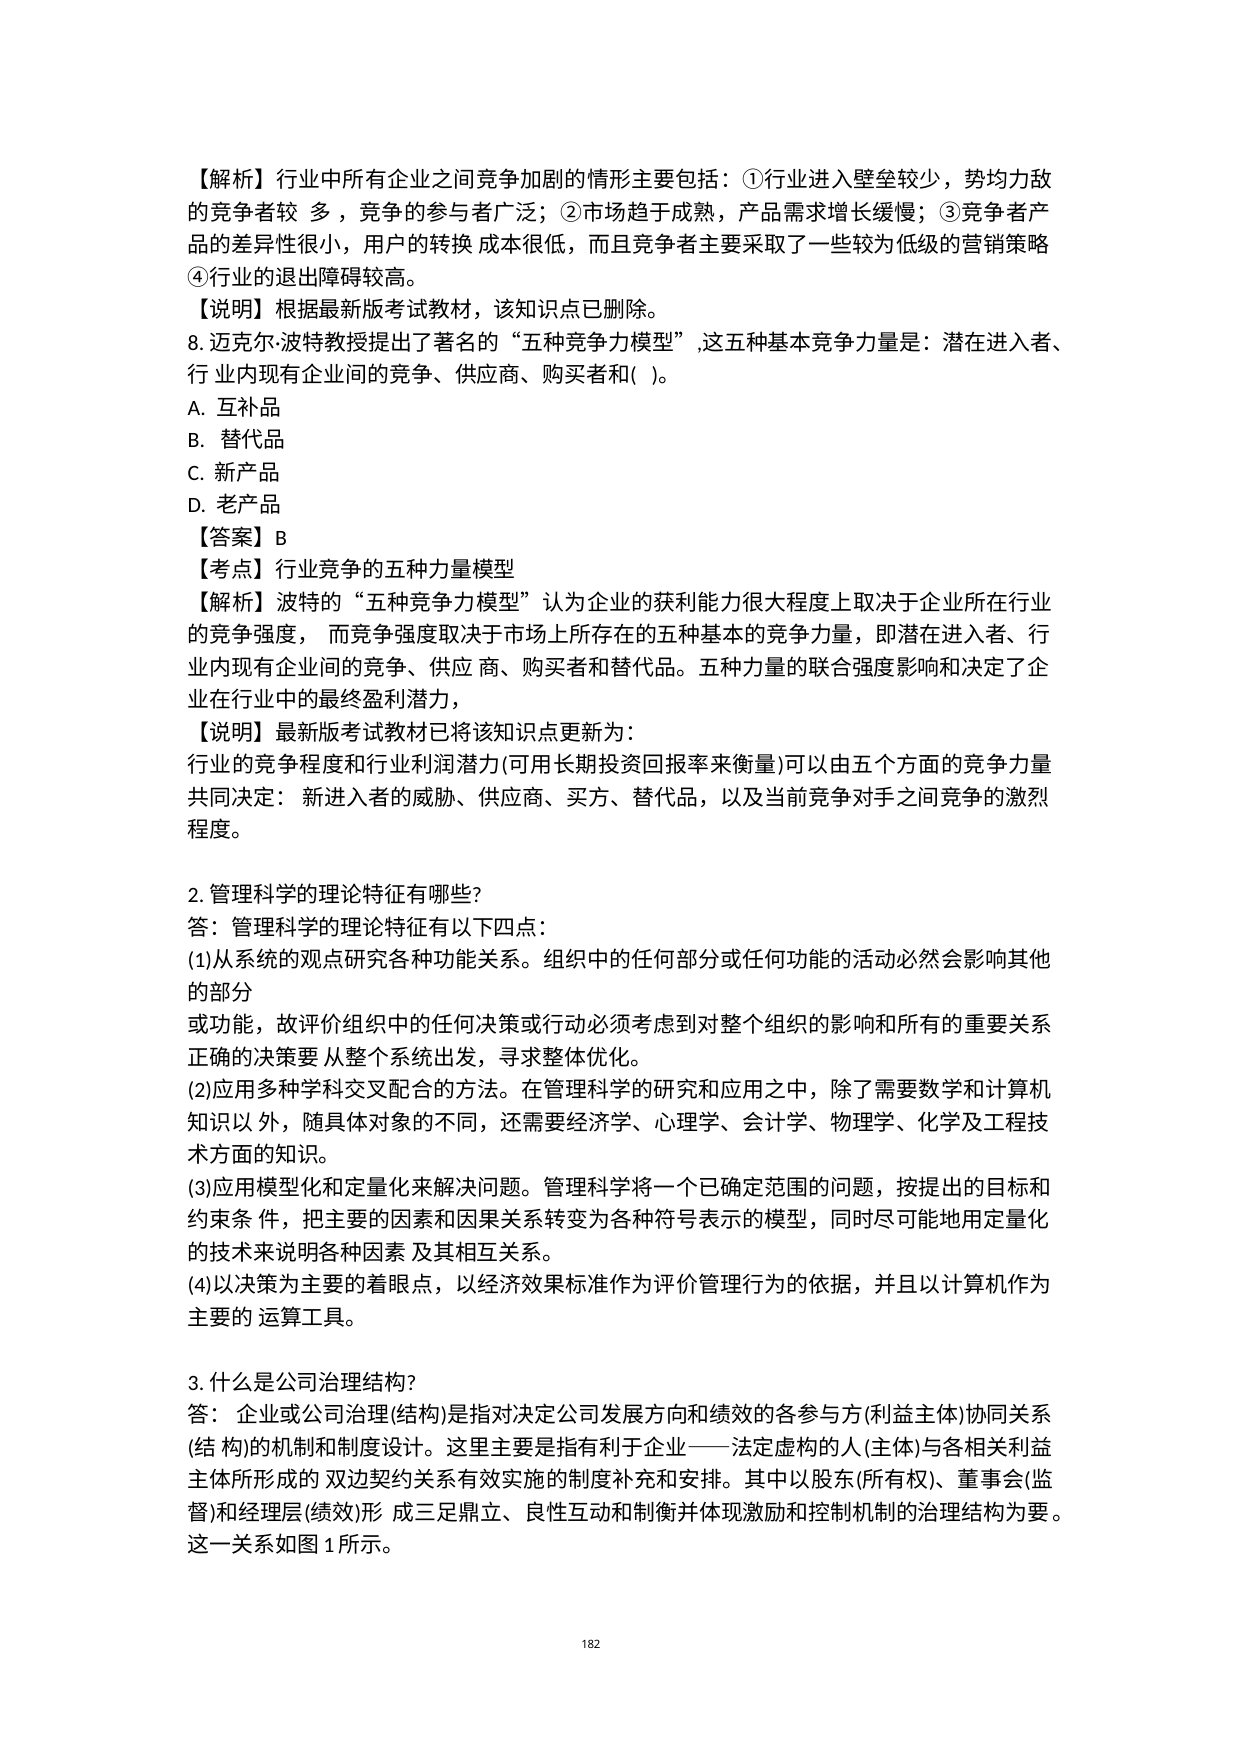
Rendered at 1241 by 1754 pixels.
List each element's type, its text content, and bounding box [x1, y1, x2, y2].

text (4)以决策为主要的着眼点，以经济效果标准作为评价管理行为的依据，并且以计算机作为主要的 运算工具。 [187, 1267, 1053, 1332]
text B. 替代品 [187, 422, 1053, 454]
text 【说明】根据最新版考试教材，该知识点已删除。 [187, 292, 1053, 324]
text 3. 什么是公司治理结构? [187, 1364, 1053, 1397]
text 8. 迈克尔·波特教授提出了著名的“五种竞争力模型”,这五种基本竞争力量是：潜在进入者、行 业内现有企业间的竞争、供应商、购买者和( )。 [187, 324, 1053, 389]
text 或功能，故评价组织中的任何决策或行动必须考虑到对整个组织的影响和所有的重要关系，正确的决策要 从整个系统出发，寻求整体优化。 [187, 1007, 1053, 1072]
text (1)从系统的观点研究各种功能关系。组织中的任何部分或任何功能的活动必然会影响其他的部分 [187, 942, 1053, 1007]
text 2. 管理科学的理论特征有哪些? [187, 877, 1053, 909]
text 答： 企业或公司治理(结构)是指对决定公司发展方向和绩效的各参与方(利益主体)协同关系(结 构)的机制和制度设计。这里主要是指有利于企业——法定虚构的人(主体)与各相关利益主体所形成的 双边契约关系有效实施的制度补充和安排。其中以股东(所有权)、董事会(监督)和经理层(绩效)形 成三足鼎立、良性互动和制衡并体现激励和控制机制的治理结构为要。这一关系如图1所示。 [187, 1397, 1053, 1559]
text (3)应用模型化和定量化来解决问题。管理科学将一个已确定范围的问题，按提出的目标和约束条 件，把主要的因素和因果关系转变为各种符号表示的模型，同时尽可能地用定量化的技术来说明各种因素 及其相互关系。 [187, 1169, 1053, 1267]
text (2)应用多种学科交叉配合的方法。在管理科学的研究和应用之中，除了需要数学和计算机知识以 外，随具体对象的不同，还需要经济学、心理学、会计学、物理学、化学及工程技术方面的知识。 [187, 1072, 1053, 1169]
text 【考点】行业竞争的五种力量模型 [187, 552, 1053, 584]
text D. 老产品 [187, 487, 1053, 519]
text 答：管理科学的理论特征有以下四点： [187, 909, 1053, 942]
text 【说明】最新版考试教材已将该知识点更新为： [187, 714, 1053, 747]
text 【解析】波特的“五种竞争力模型”认为企业的获利能力很大程度上取决于企业所在行业的竞争强度， 而竞争强度取决于市场上所存在的五种基本的竞争力量，即潜在进入者、行业内现有企业间的竞争、供应 商、购买者和替代品。五种力量的联合强度影响和决定了企业在行业中的最终盈利潜力， [187, 584, 1053, 714]
text C. 新产品 [187, 454, 1053, 487]
text 【解析】行业中所有企业之间竞争加剧的情形主要包括：①行业进入壁垒较少，势均力敌的竞争者较 多 ，竞争的参与者广泛；②市场趋于成熟，产品需求增长缓慢；③竞争者产品的差异性很小，用户的转换 成本很低，而且竞争者主要采取了一些较为低级的营销策略；④行业的退出障碍较高。 [187, 162, 1053, 292]
text 行业的竞争程度和行业利润潜力(可用长期投资回报率来衡量)可以由五个方面的竞争力量共同决定： 新进入者的威胁、供应商、买方、替代品，以及当前竞争对手之间竞争的激烈程度。 [187, 747, 1053, 844]
text 【答案】B [187, 519, 1053, 552]
text A. 互补品 [187, 389, 1053, 422]
